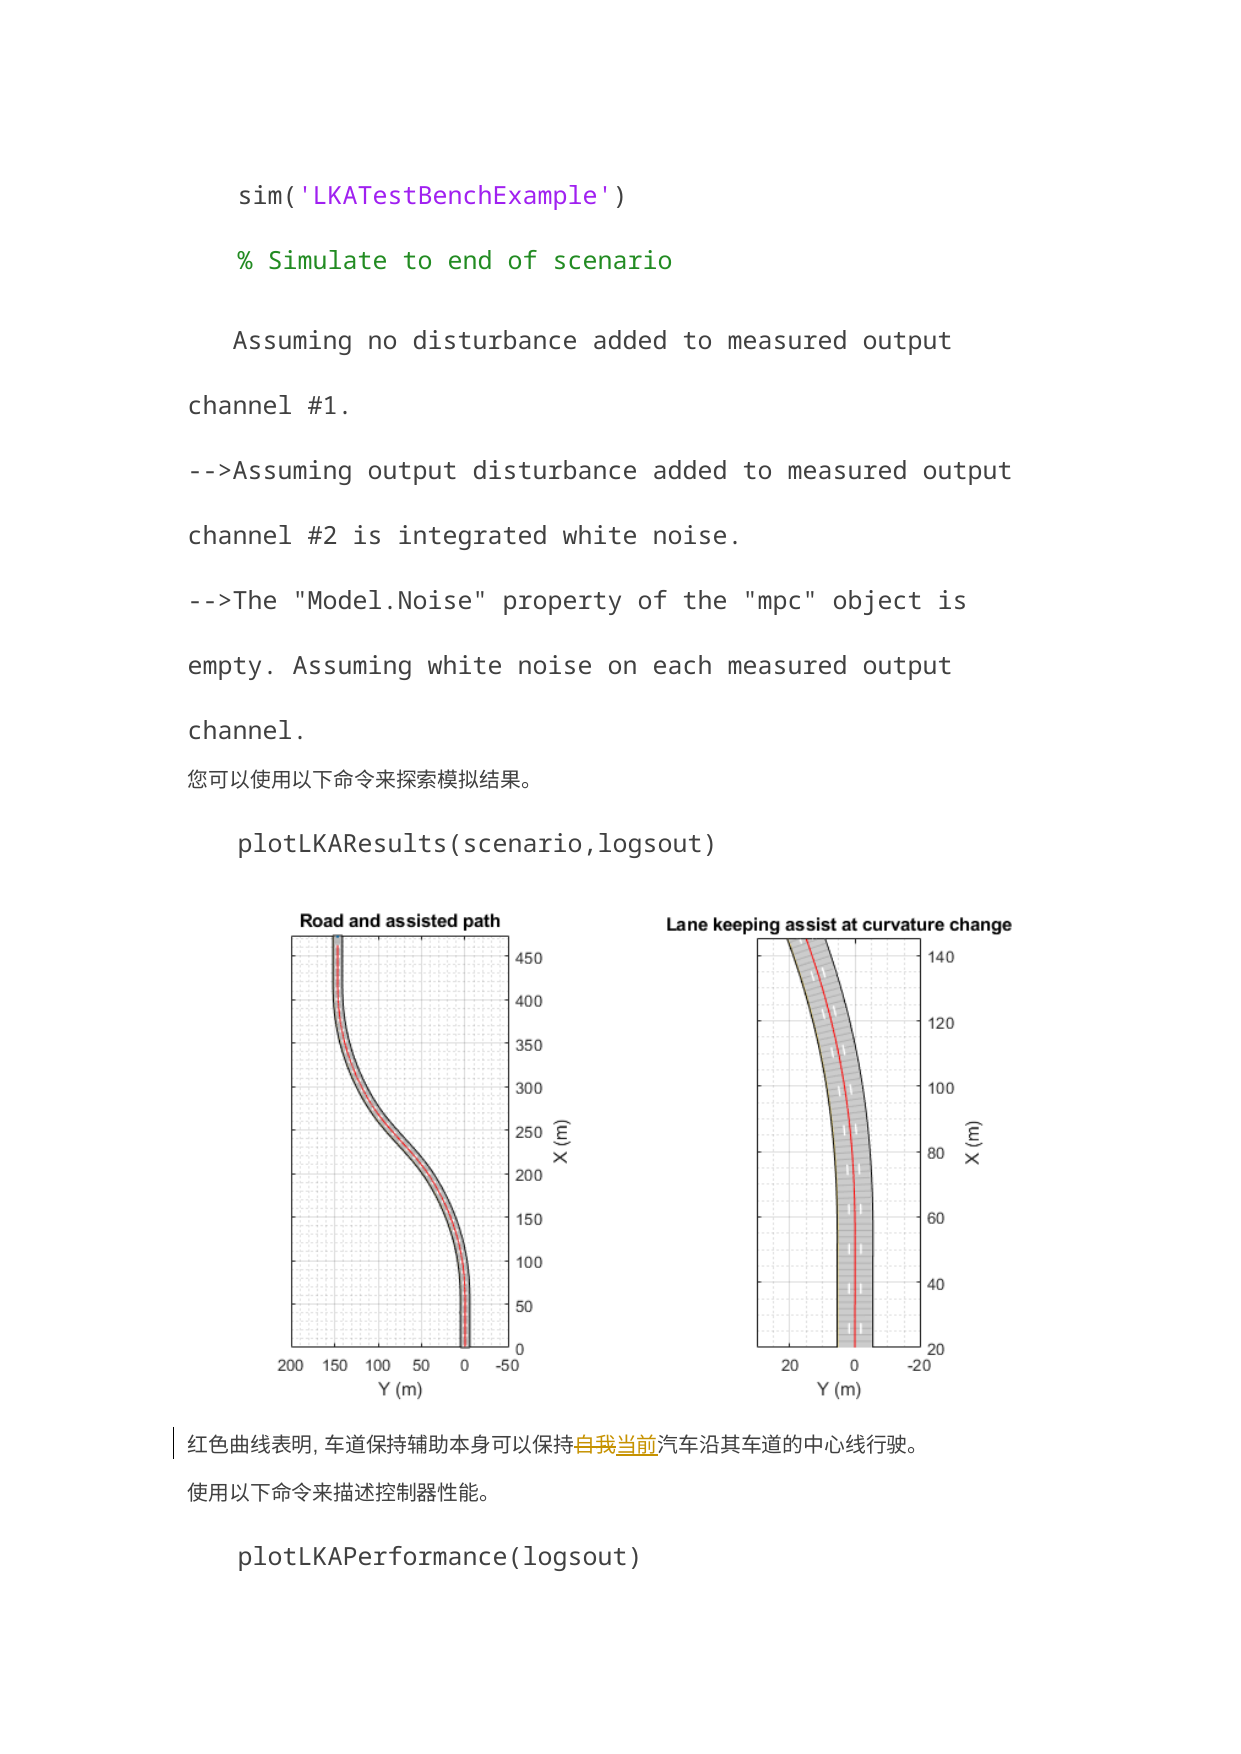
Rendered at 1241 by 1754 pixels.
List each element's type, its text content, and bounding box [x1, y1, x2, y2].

text sim('LKATestBenchExample') % Simulate to end of scenario [237, 162, 1053, 292]
text -->Assuming output disturbance added to measured output channel #2 is integrated white noise. [187, 438, 1053, 568]
text 您可以使用以下命令来探索模拟结果。 [187, 763, 1053, 795]
text Assuming no disturbance added to measured output channel #1. [187, 308, 1053, 438]
text 使用以下命令来描述控制器性能。 [187, 1475, 1053, 1508]
picture [187, 894, 1045, 1409]
text plotLKAResults(scenario,logsout) [237, 811, 1053, 876]
text -->The "Model.Noise" property of the "mpc" object is empty. Assuming white noise on each measured output channel. [187, 568, 1053, 763]
text 红色曲线表明, 车道保持辅助本身可以保持汽车沿其车道的中心线行驶。 [187, 1427, 1053, 1459]
text plotLKAPerformance(logsout) [237, 1523, 1053, 1588]
